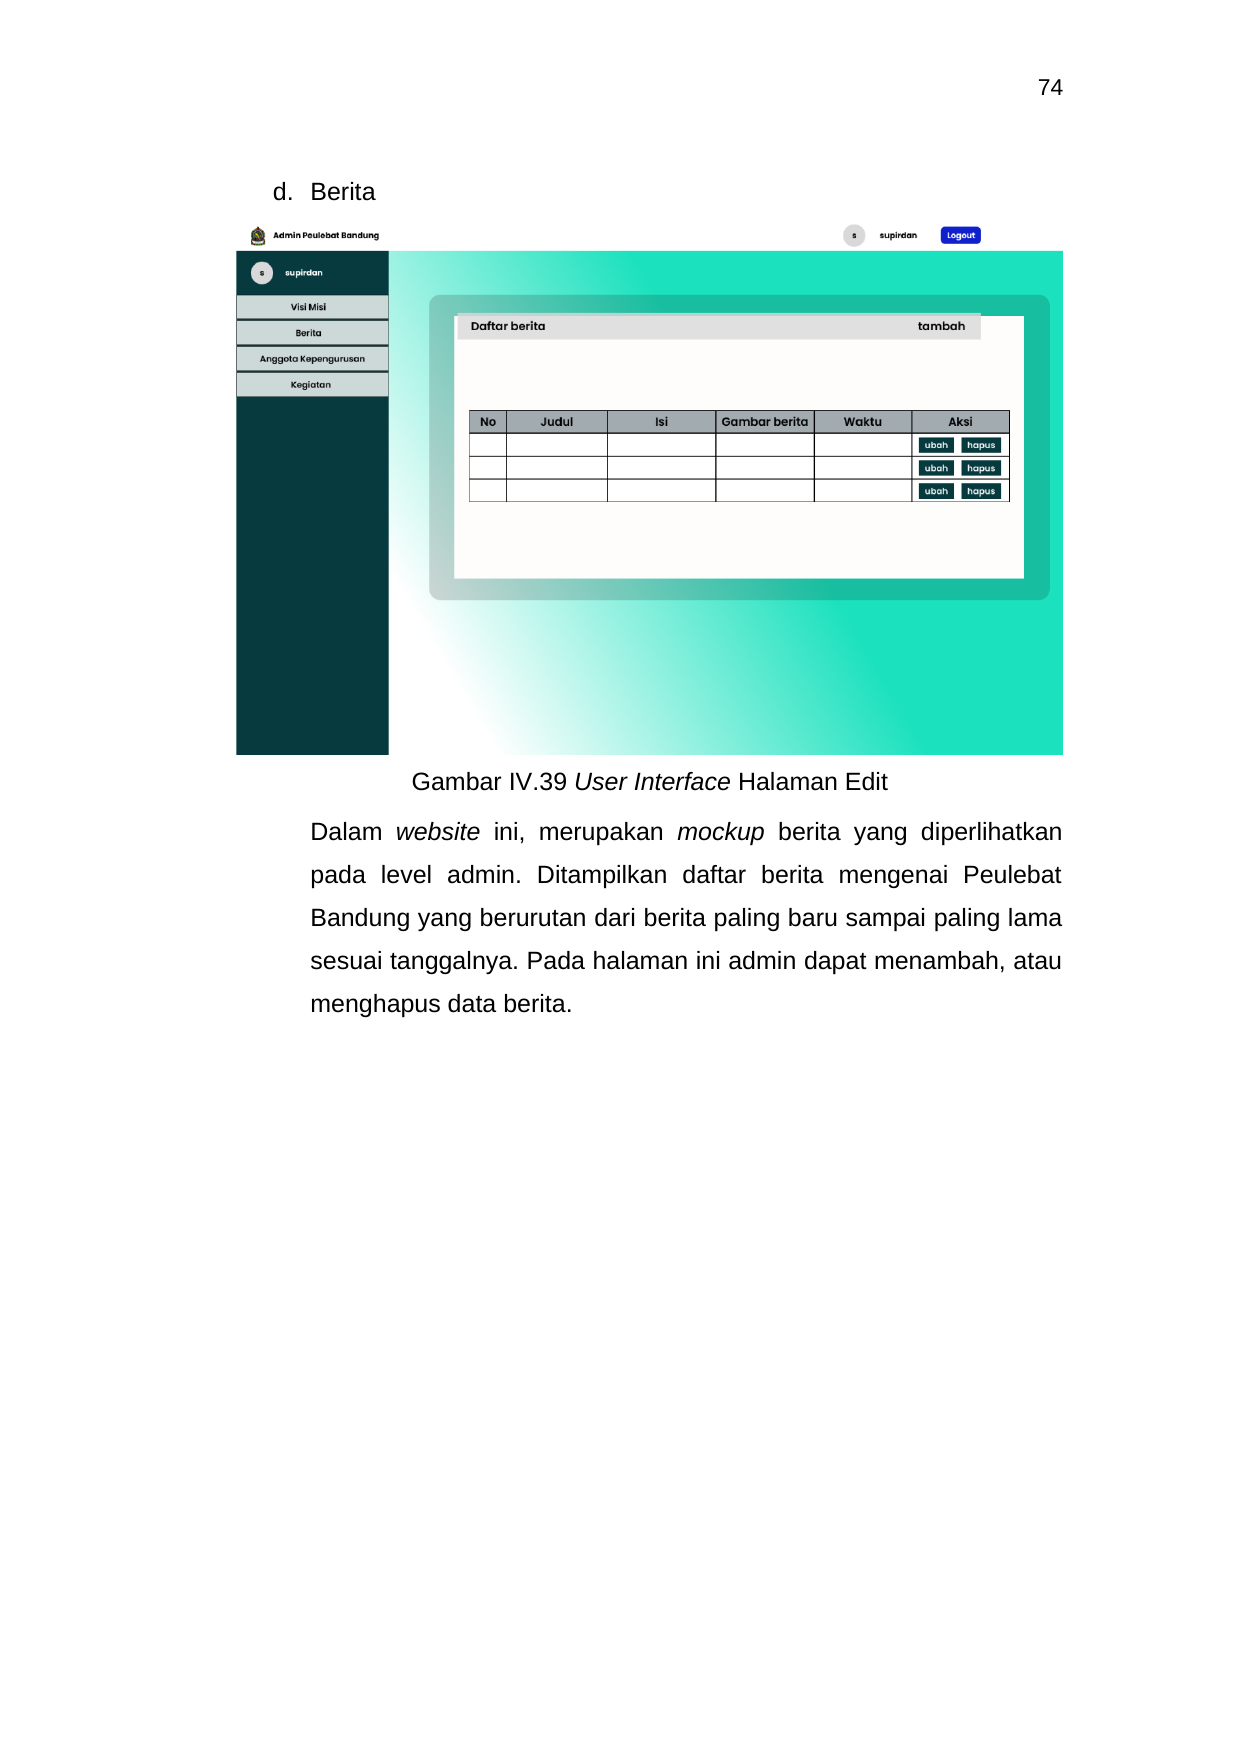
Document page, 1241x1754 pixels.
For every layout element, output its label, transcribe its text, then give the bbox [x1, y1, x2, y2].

picture [236, 220, 1063, 755]
list Dalam website ini, merupakan mockup berita yang diperlihatkan pada level admin. Ditampilkan daftar berita mengenai Peulebat Bandung yang berurutan dari berita paling baru sampai paling lama sesuai tanggalnya. Pada halaman ini admin dapat menambah, atau menghapus data berita. [310, 817, 1063, 1018]
list Berita [273, 177, 1063, 206]
